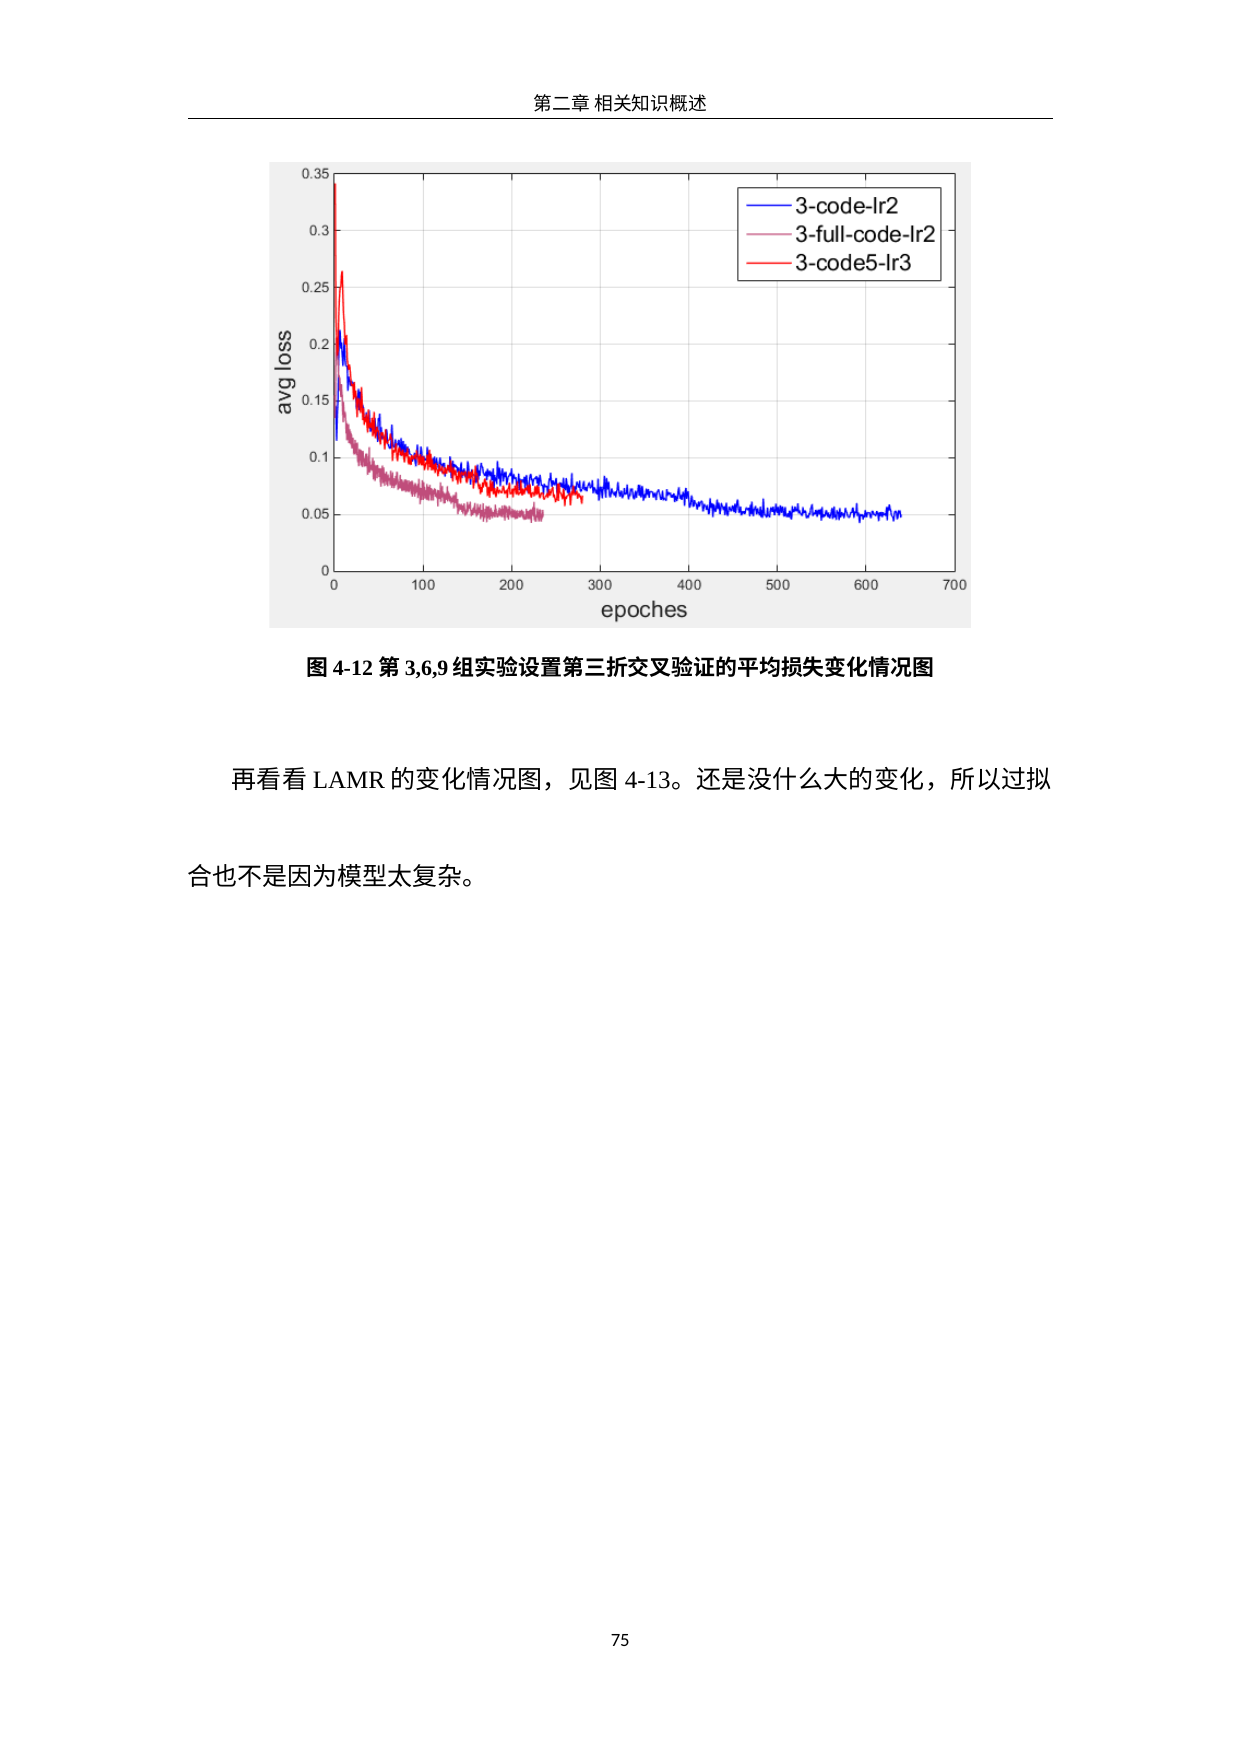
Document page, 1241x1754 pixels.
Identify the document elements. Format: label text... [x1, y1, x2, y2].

text 图4-12 第3,6,9组实验设置第三折交叉验证的平均损失变化情况图 [187, 649, 1053, 682]
picture [269, 162, 971, 628]
text 再看看LAMR的变化情况图，见图4-13。还是没什么大的变化，所以过拟合也不是因为模型太复杂。 [187, 745, 1053, 907]
